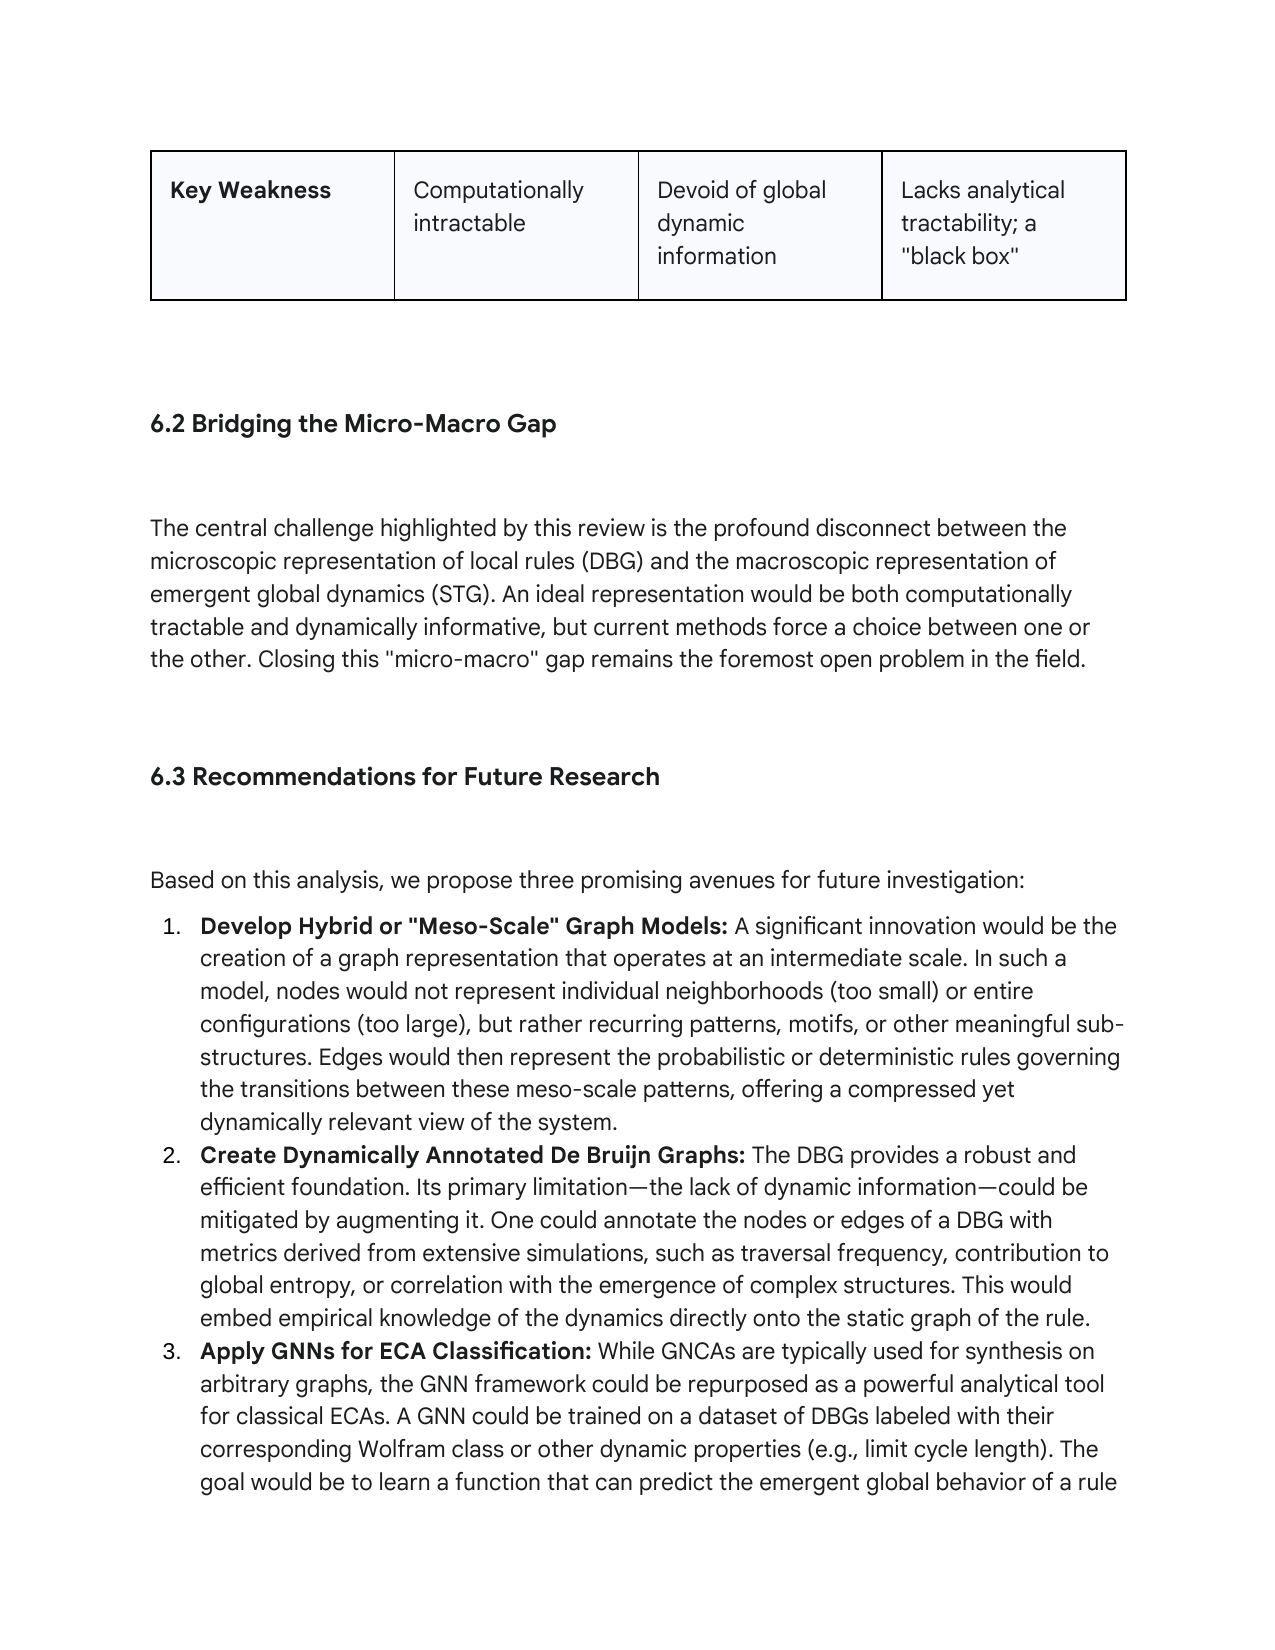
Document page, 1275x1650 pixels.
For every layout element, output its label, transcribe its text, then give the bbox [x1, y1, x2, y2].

list Develop Hybrid or "Meso-Scale" Graph Models: A significant innovation would be the creation of a graph representation that operates at an intermediate scale. In such a model, nodes would not represent individual neighborhoods (too small) or entire configurations (too large), but rather recurring patterns, motifs, or other meaningful sub-structures. Edges would then represent the probabilistic or deterministic rules governing the transitions between these meso-scale patterns, offering a compressed yet dynamically relevant view of the system. [162, 912, 1125, 1137]
list Create Dynamically Annotated De Bruijn Graphs: The DBG provides a robust and efficient foundation. Its primary limitation—the lack of dynamic information—could be mitigated by augmenting it. One could annotate the nodes or edges of a DBG with metrics derived from extensive simulations, such as traversal frequency, contribution to global entropy, or correlation with the emergence of complex structures. This would embed empirical knowledge of the dynamics directly onto the static graph of the rule. [162, 1141, 1125, 1333]
table_cell Key Weakness [152, 152, 394, 299]
table_cell Computationally intractable [395, 152, 638, 299]
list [162, 1337, 1125, 1497]
subtitle 6.3 Recommendations for Future Research [150, 761, 1125, 792]
text Based on this analysis, we propose three promising avenues for future investigation: [150, 867, 1125, 896]
table_cell Devoid of global dynamic information [639, 152, 881, 299]
text The central challenge highlighted by this review is the profound disconnect between the microscopic representation of local rules (DBG) and the macroscopic representation of emergent global dynamics (STG). An ideal representation would be both computationally tractable and dynamically informative, but current methods force a choice between one or the other. Closing this "micro-macro" gap remains the foremost open problem in the field. [150, 514, 1125, 674]
subtitle 6.2 Bridging the Micro-Macro Gap [150, 409, 1125, 440]
table_cell Lacks analytical tractability; a "black box" [883, 152, 1125, 299]
